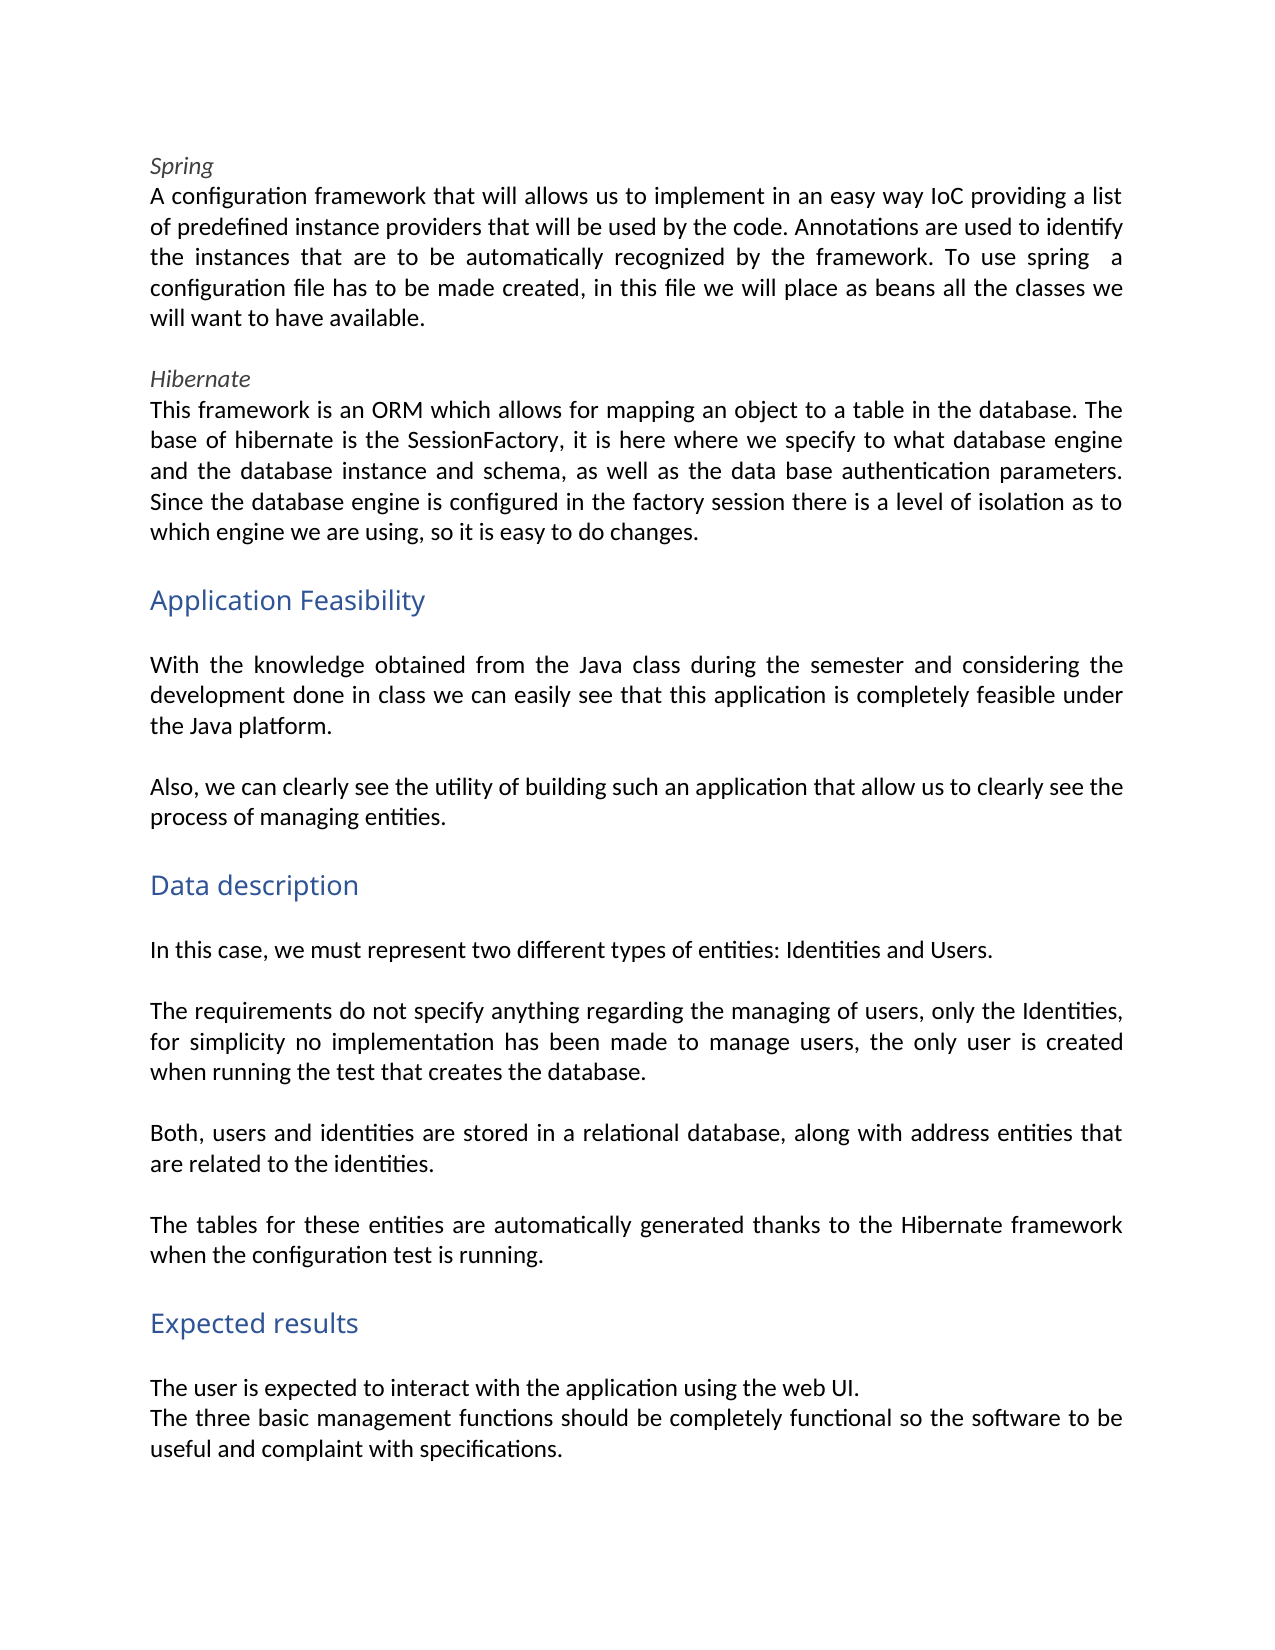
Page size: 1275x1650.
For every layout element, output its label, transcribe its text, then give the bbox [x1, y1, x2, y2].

text Hibernate [150, 364, 1125, 394]
subtitle Application Feasibility [150, 581, 1125, 618]
text Both, users and identities are stored in a relational database, along with address entities that are related to the identities. [150, 1117, 1125, 1178]
text Also, we can clearly see the utility of building such an application that allow us to clearly see the process of managing entities. [150, 771, 1125, 832]
text The three basic management functions should be completely functional so the software to be useful and complaint with specifications. [150, 1402, 1125, 1463]
text In this case, we must represent two different types of entities: Identities and Users. [150, 934, 1125, 964]
text The tables for these entities are automatically generated thanks to the Hibernate framework when the configuration test is running. [150, 1209, 1125, 1270]
text A configuration framework that will allows us to implement in an easy way IoC providing a list of predefined instance providers that will be used by the code. Annotations are used to identify the instances that are to be automatically recognized by the framework. To use spring a configuration file has to be made created, in this file we will place as beans all the classes we will want to have available. [150, 181, 1125, 333]
subtitle Data description [150, 867, 1125, 903]
text With the knowledge obtained from the Java class during the semester and considering the development done in class we can easily see that this application is completely feasible under the Java platform. [150, 649, 1125, 740]
subtitle Expected results [150, 1304, 1125, 1341]
text Spring [150, 150, 1125, 181]
text This framework is an ORM which allows for mapping an object to a table in the database. The base of hibernate is the SessionFactory, it is here where we specify to what database engine and the database instance and schema, as well as the data base authentication parameters. Since the database engine is configured in the factory session there is a level of isolation as to which engine we are using, so it is easy to do changes. [150, 394, 1125, 547]
text The user is expected to interact with the application using the web UI. [150, 1372, 1125, 1402]
text The requirements do not specify anything regarding the managing of users, only the Identities, for simplicity no implementation has been made to manage users, the only user is created when running the test that creates the database. [150, 995, 1125, 1087]
